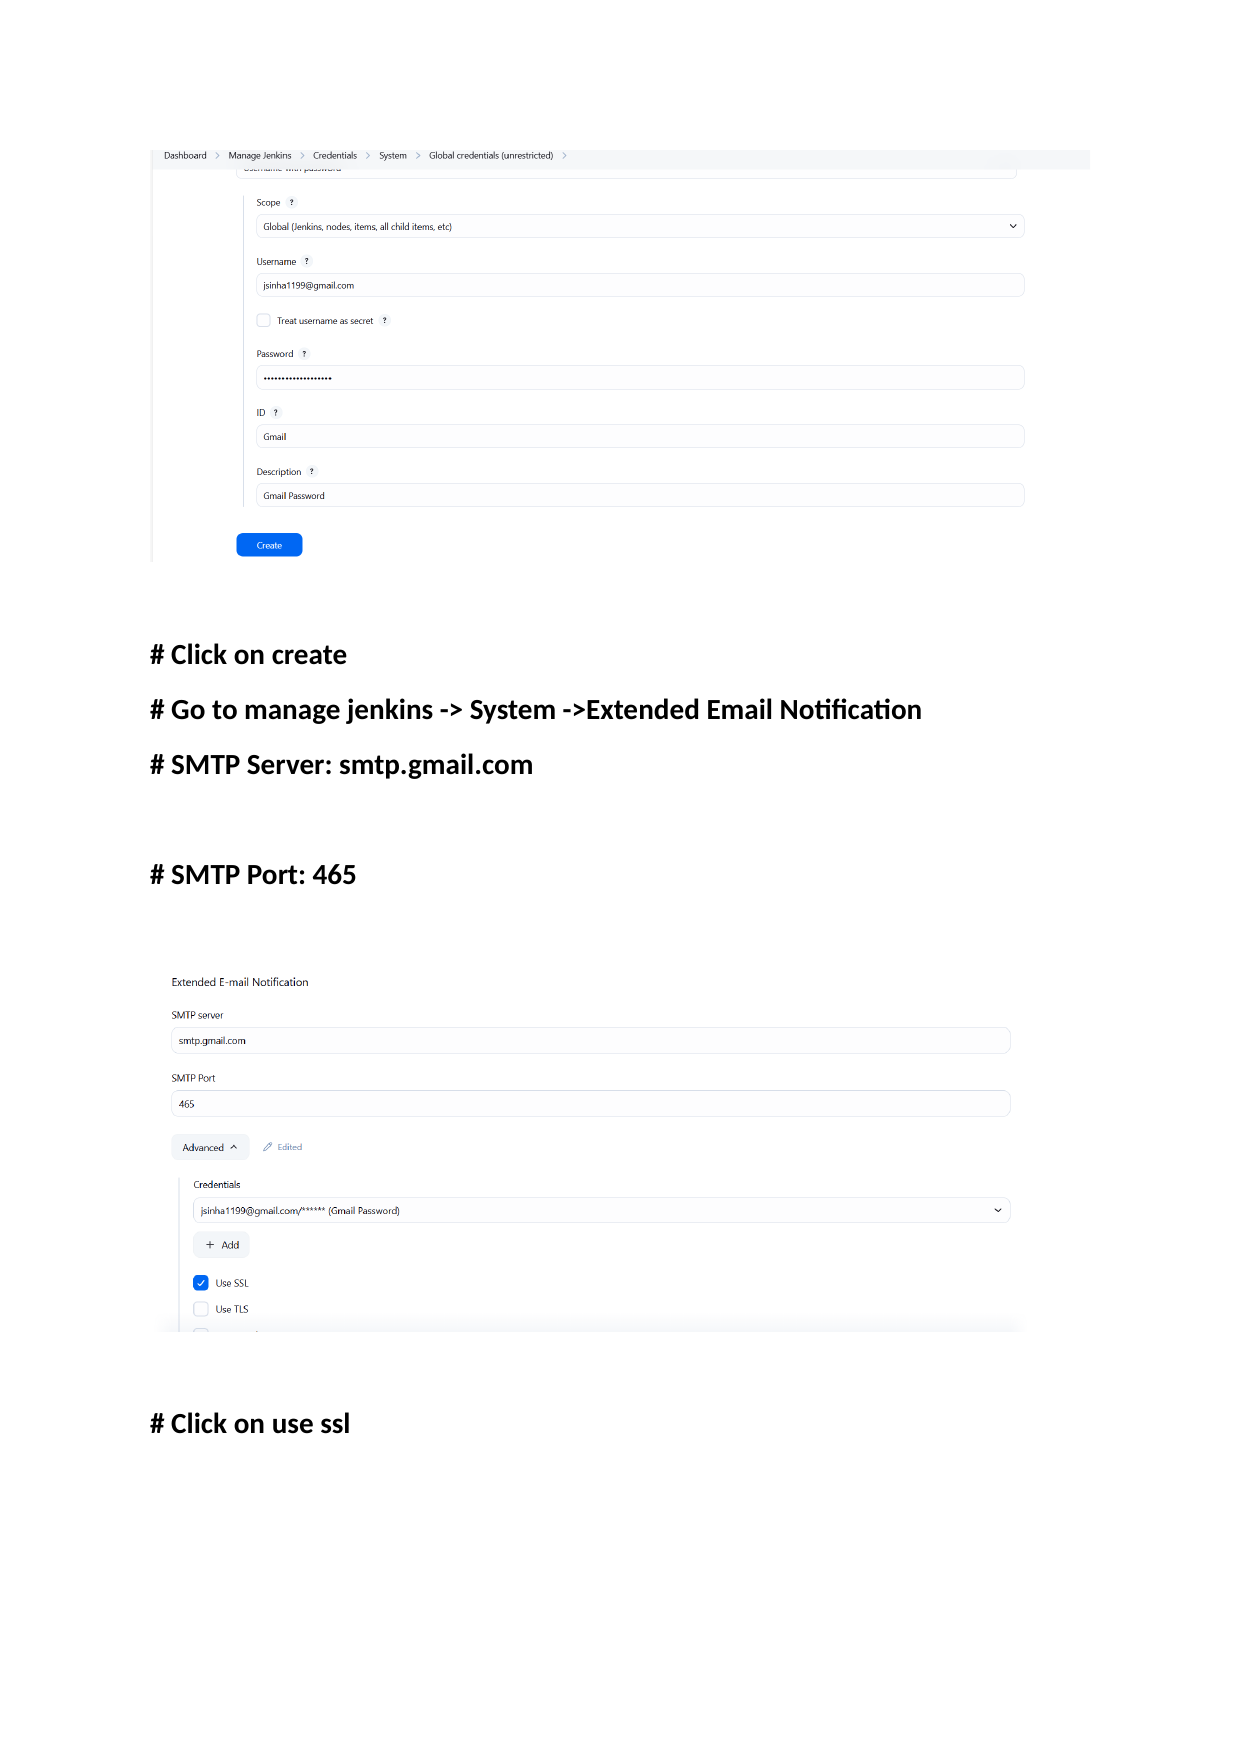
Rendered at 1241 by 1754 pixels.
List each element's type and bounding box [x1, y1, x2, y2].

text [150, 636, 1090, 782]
picture [150, 966, 1091, 1332]
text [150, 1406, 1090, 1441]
picture [150, 150, 1091, 562]
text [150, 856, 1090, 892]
